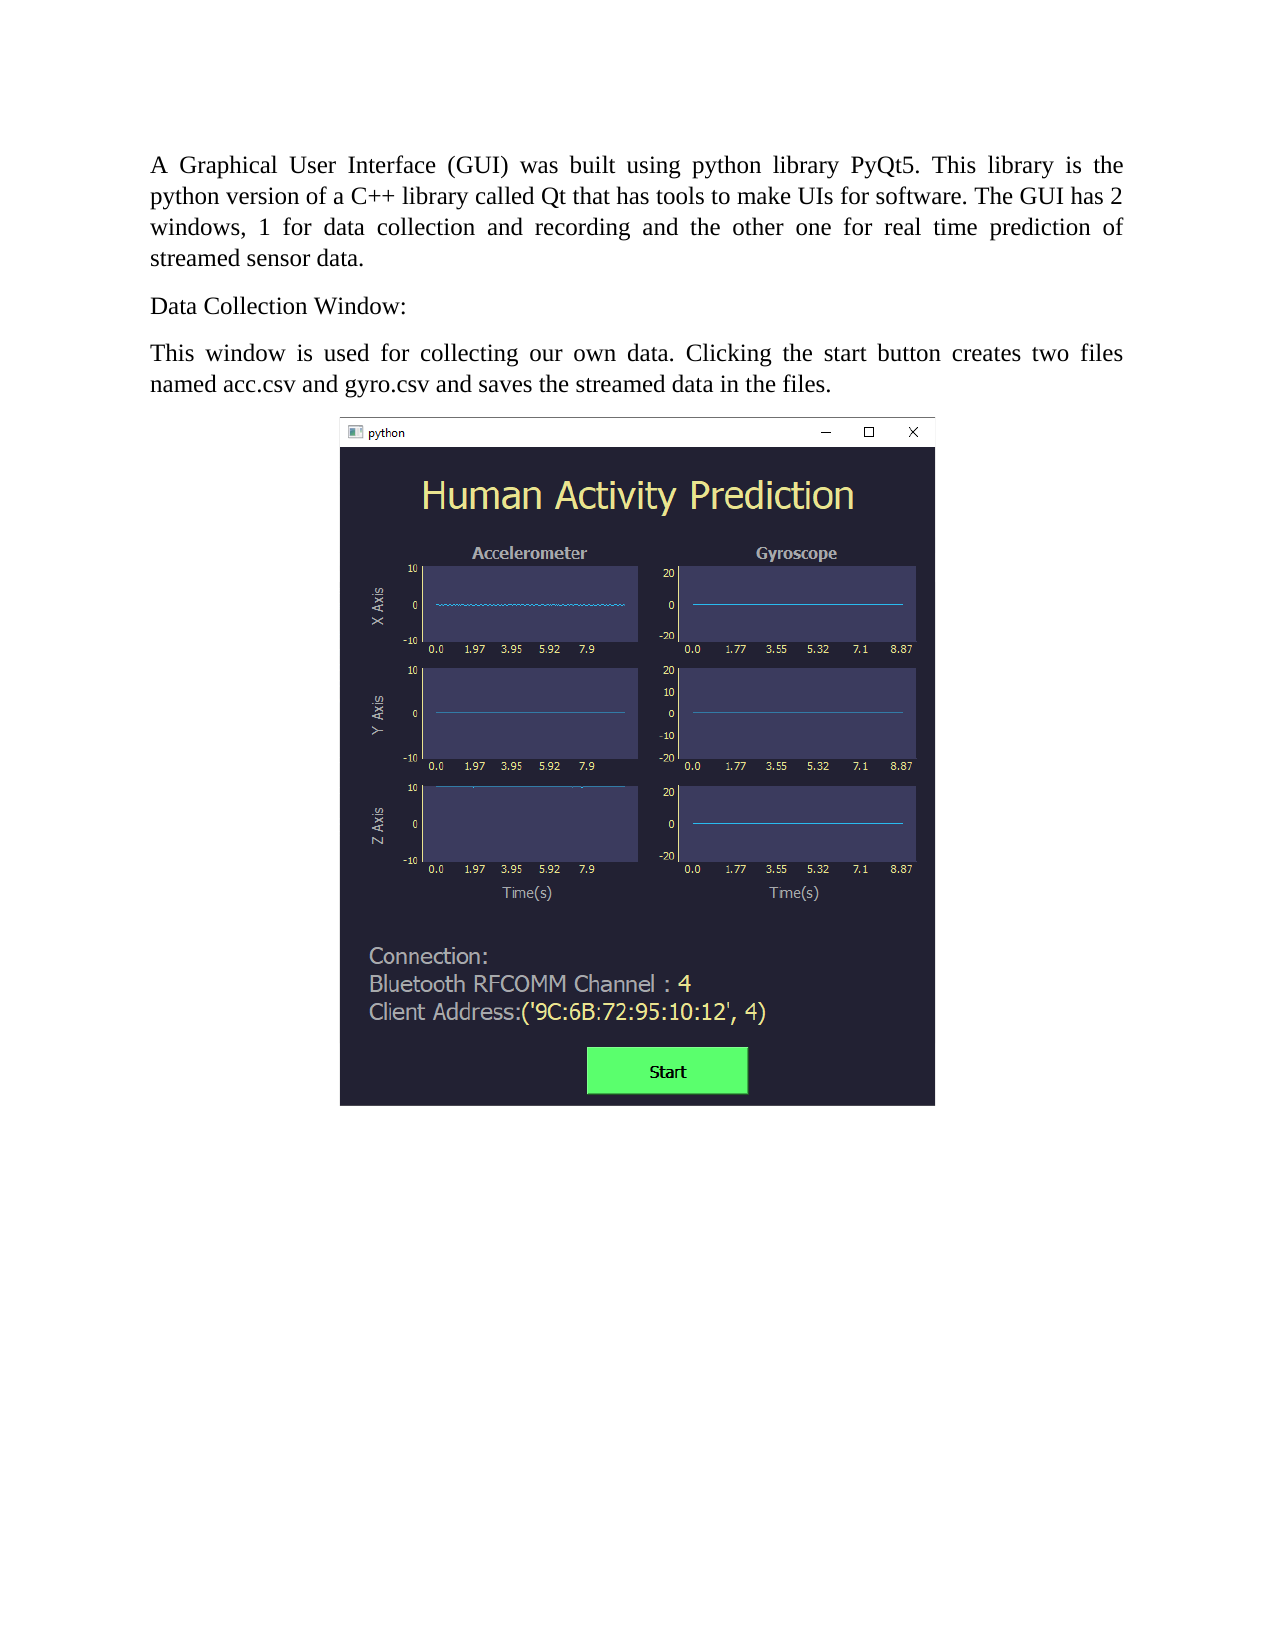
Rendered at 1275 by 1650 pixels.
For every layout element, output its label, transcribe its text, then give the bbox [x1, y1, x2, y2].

text Data Collection Window: [150, 291, 1125, 319]
picture [339, 417, 936, 1106]
text This window is used for collecting our own data. Clicking the start button creates two files named acc.csv and gyro.csv and saves the streamed data in the files. [150, 338, 1125, 398]
text A Graphical User Interface (GUI) was built using python library PyQt5. This library is the python version of a C++ library called Qt that has tools to make UIs for software. The GUI has 2 windows, 1 for data collection and recording and the other one for real time prediction of streamed sensor data. [150, 150, 1125, 272]
